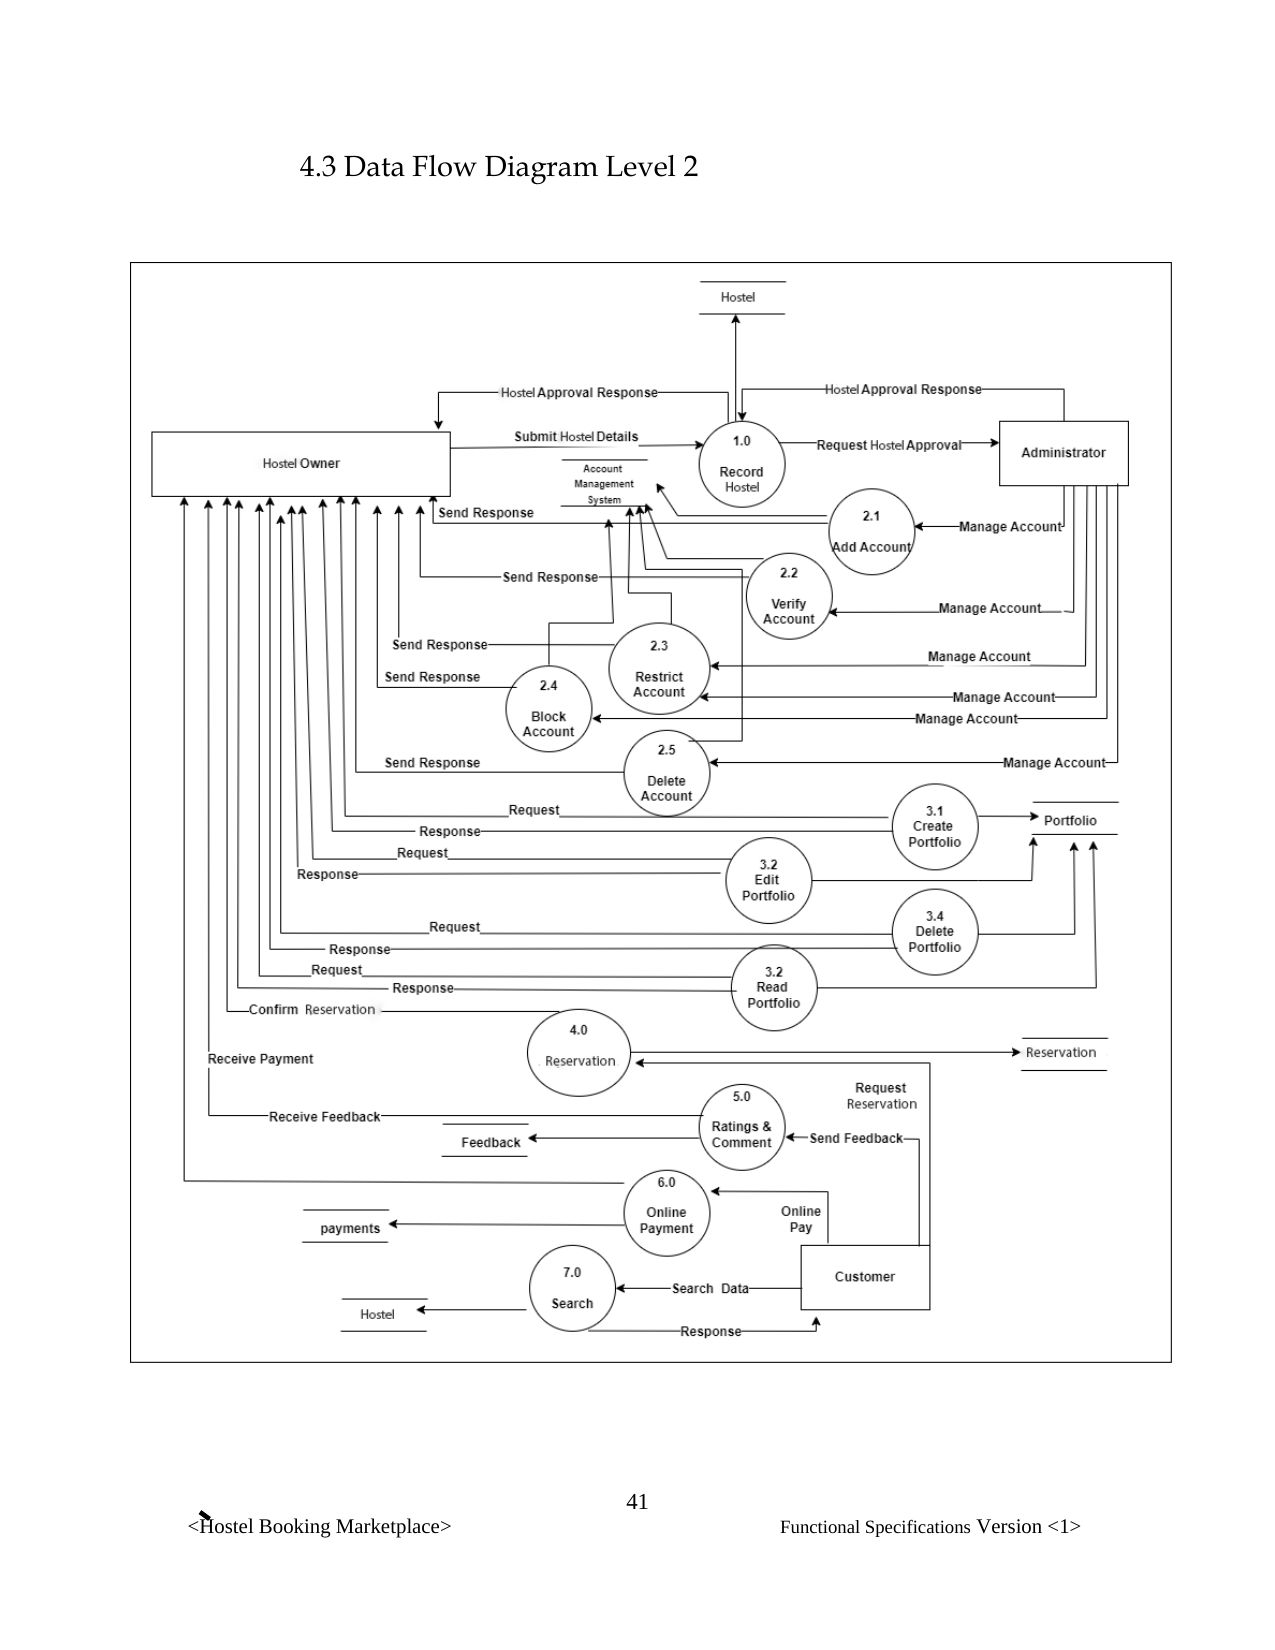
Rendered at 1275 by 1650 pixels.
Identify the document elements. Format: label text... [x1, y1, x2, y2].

subtitle 4.3 Data Flow Diagram Level 2 [300, 150, 1087, 185]
picture [130, 262, 1173, 1364]
